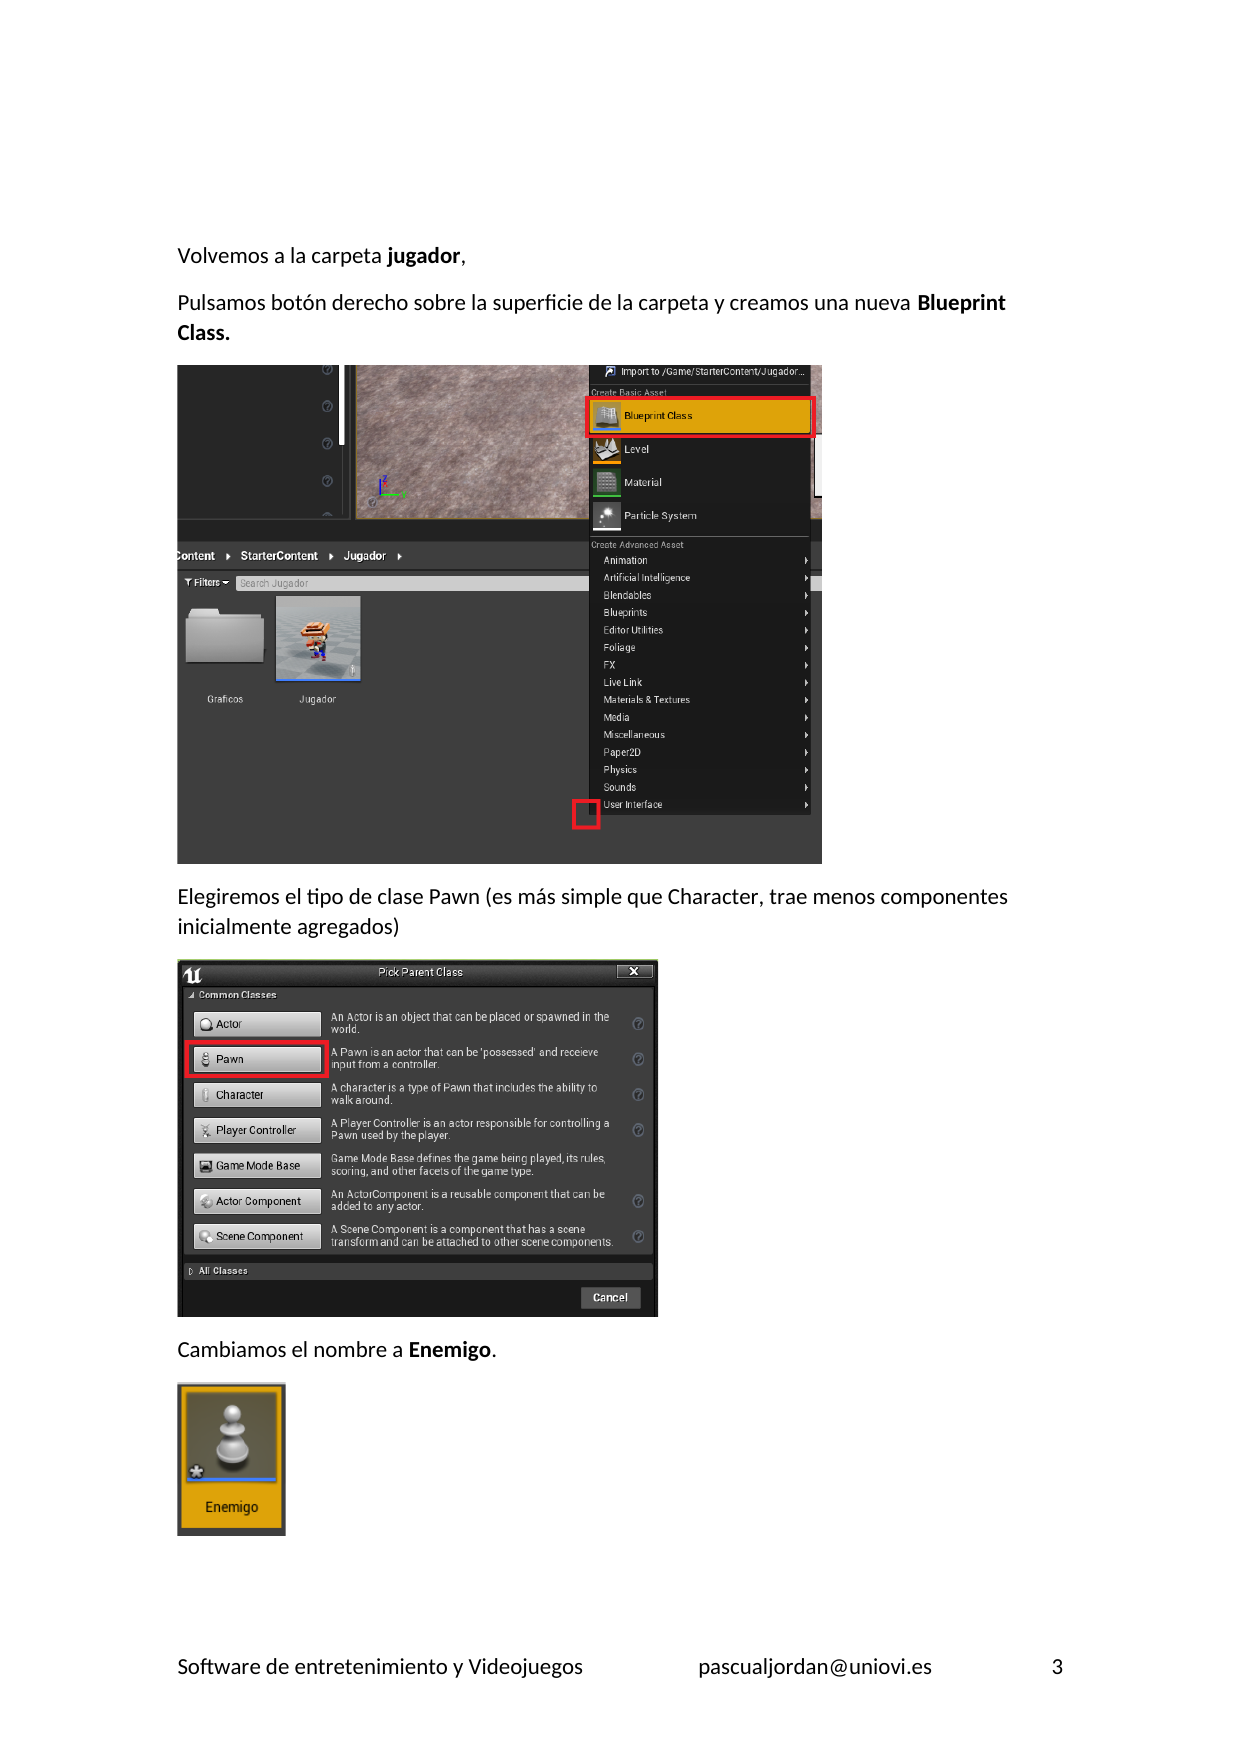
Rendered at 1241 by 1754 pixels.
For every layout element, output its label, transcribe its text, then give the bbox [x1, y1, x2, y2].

text Pulsamos botón derecho sobre la superficie de la carpeta y creamos una nueva Blueprint Class. [177, 288, 1063, 346]
picture [177, 1382, 286, 1536]
text Cambiamos el nombre a Enemigo. [177, 1335, 1063, 1363]
text Elegiremos el tipo de clase Pawn (es más simple que Character, trae menos componentes inicialmente agregados) [177, 882, 1063, 940]
picture [177, 959, 659, 1317]
text Volvemos a la carpeta jugador, [177, 241, 1063, 269]
picture [177, 365, 822, 864]
